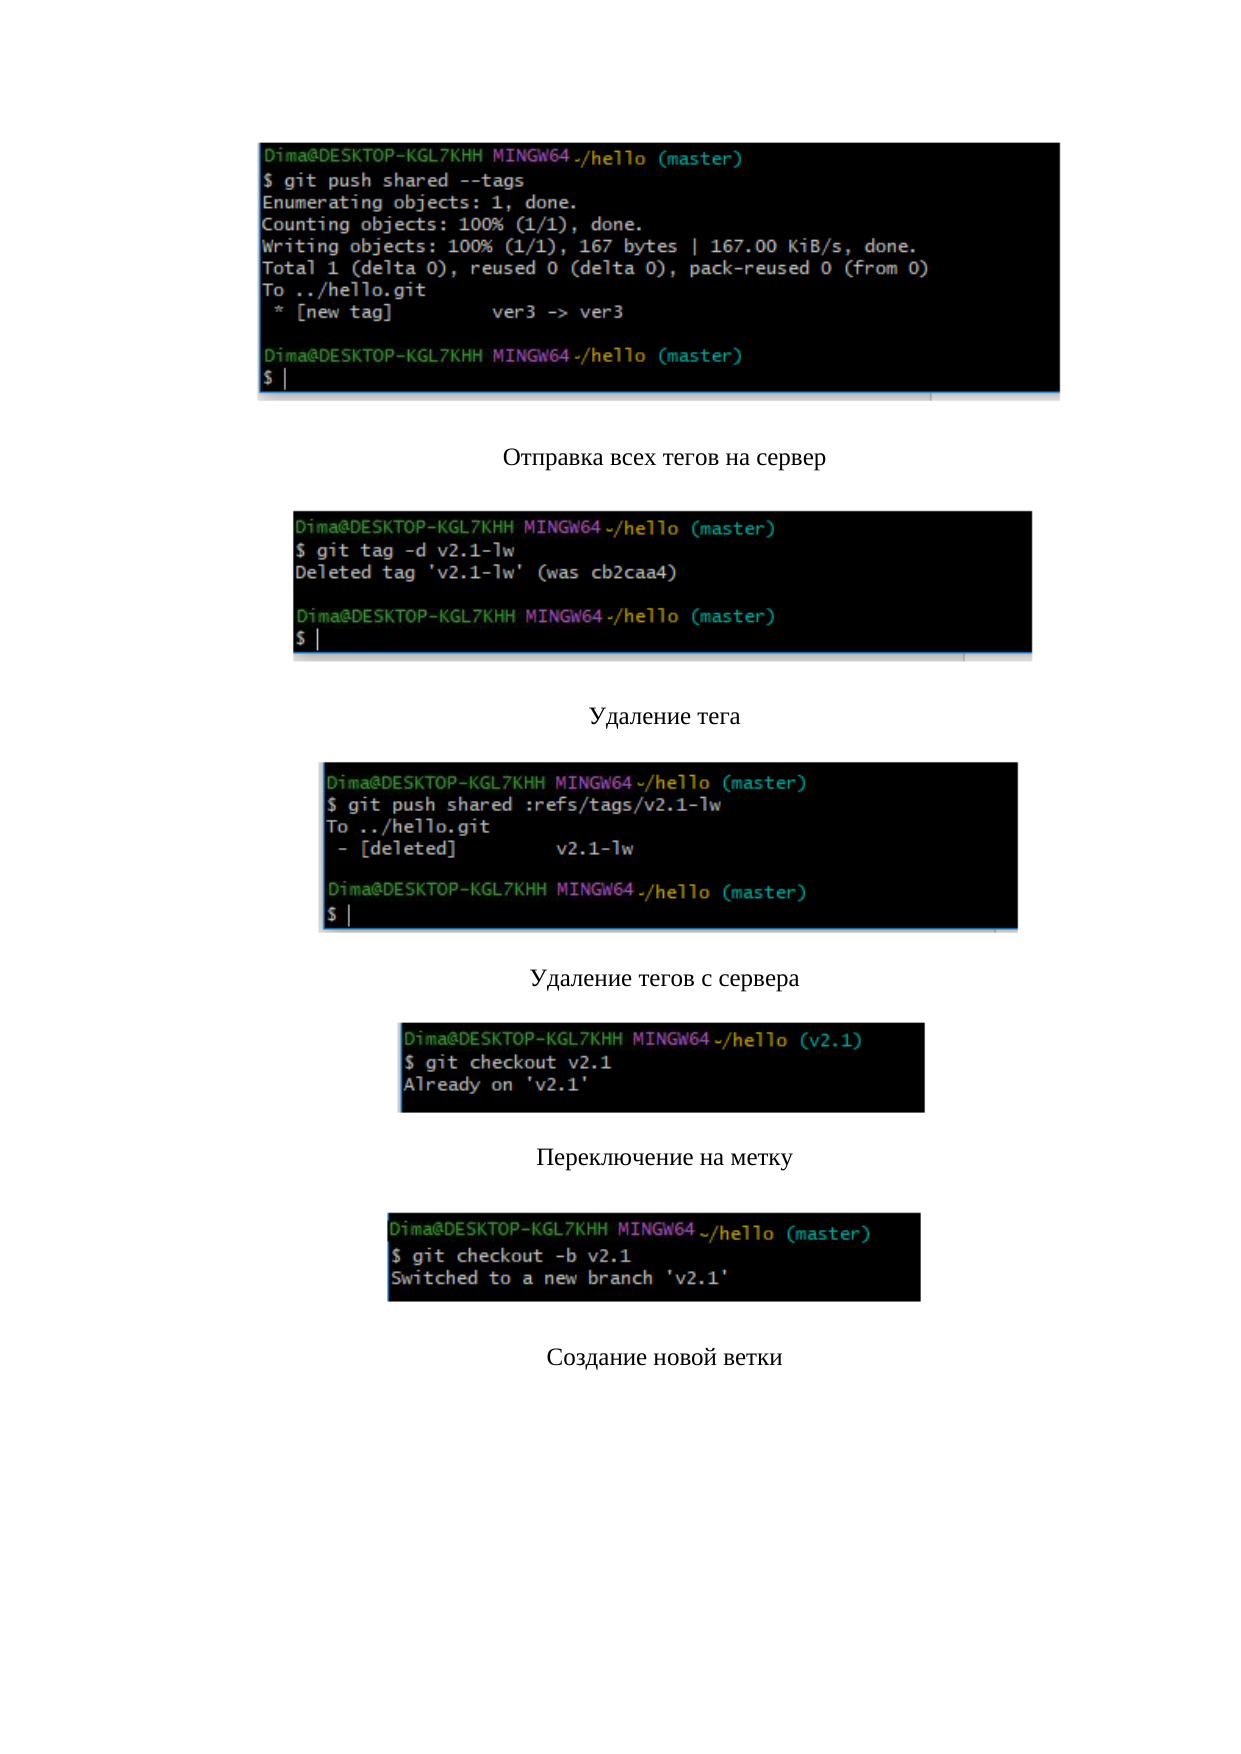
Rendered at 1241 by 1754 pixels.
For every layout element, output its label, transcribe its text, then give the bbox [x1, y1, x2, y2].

text Создание новой ветки [177, 1342, 1152, 1371]
text Переключение на метку [177, 1142, 1152, 1171]
text Отправка всех тегов на сервер [177, 442, 1152, 470]
picture [393, 1012, 936, 1124]
text Удаление тега [177, 701, 1152, 729]
picture [372, 1191, 957, 1324]
picture [303, 750, 1026, 944]
picture [281, 491, 1048, 682]
text Удаление тегов с сервера [177, 963, 1152, 992]
picture [250, 118, 1079, 423]
